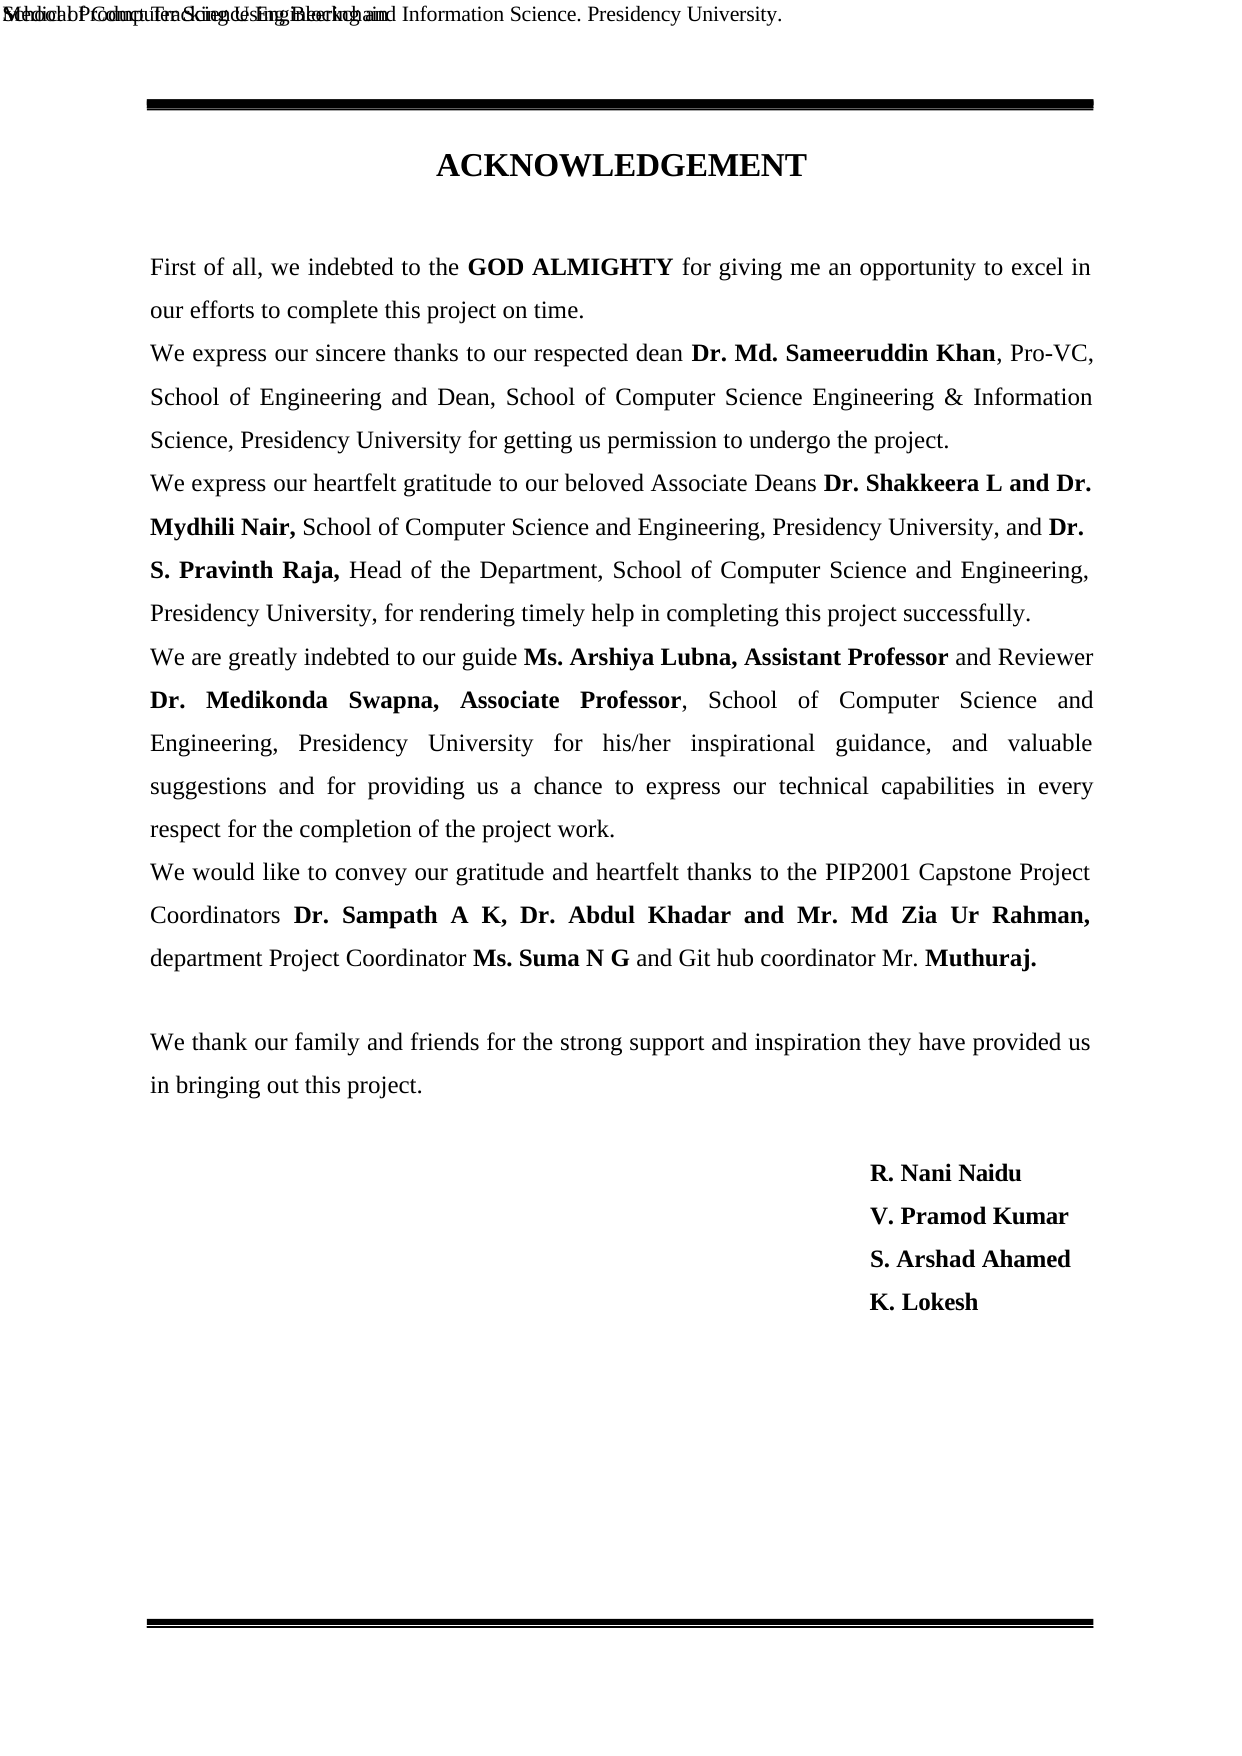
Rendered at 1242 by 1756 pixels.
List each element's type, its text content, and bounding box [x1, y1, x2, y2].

text We express our heartfelt gratitude to our beloved Associate Deans Dr. Shakkeera L and Dr. Mydhili Nair, School of Computer Science and Engineering, Presidency University, and Dr. [150, 468, 1092, 540]
text We are greatly indebted to our guide Ms. Arshiya Lubna, Assistant Professor and Reviewer Dr. Medikonda Swapna, Associate Professor, School of Computer Science and Engineering, Presidency University for his/her inspirational guidance, and valuable suggestions and for providing us a chance to express our technical capabilities in every respect for the completion of the project work. [150, 642, 1093, 843]
text We would like to convey our gratitude and heartfelt thanks to the PIP2001 Capstone Project Coordinators Dr. Sampath A K, Dr. Abdul Khadar and Mr. Md Zia Ur Rahman, department Project Coordinator Ms. Suma N G and Git hub coordinator Mr. Muthuraj. [150, 857, 1091, 972]
text We express our sincere thanks to our respected dean Dr. Md. Sameeruddin Khan, Pro-VC, School of Engineering and Dean, School of Computer Science Engineering & Information Science, Presidency University for getting us permission to undergo the project. [150, 338, 1094, 454]
text First of all, we indebted to the GOD ALMIGHTY for giving me an opportunity to excel in our efforts to complete this project on time. [150, 252, 1092, 323]
text ACKNOWLEDGEMENT [161, 145, 1082, 184]
text We thank our family and friends for the strong support and inspiration they have provided us in bringing out this project. [150, 1027, 1091, 1099]
text V. Pramod Kumar [870, 1201, 1153, 1230]
text S. Arshad Ahamed [870, 1244, 1153, 1273]
text K. Lokesh [869, 1287, 1153, 1316]
text R. Nani Naidu [870, 1158, 1153, 1187]
text S. Pravinth Raja, Head of the Department, School of Computer Science and Engineering, Presidency University, for rendering timely help in completing this project successfully. [150, 555, 1090, 627]
